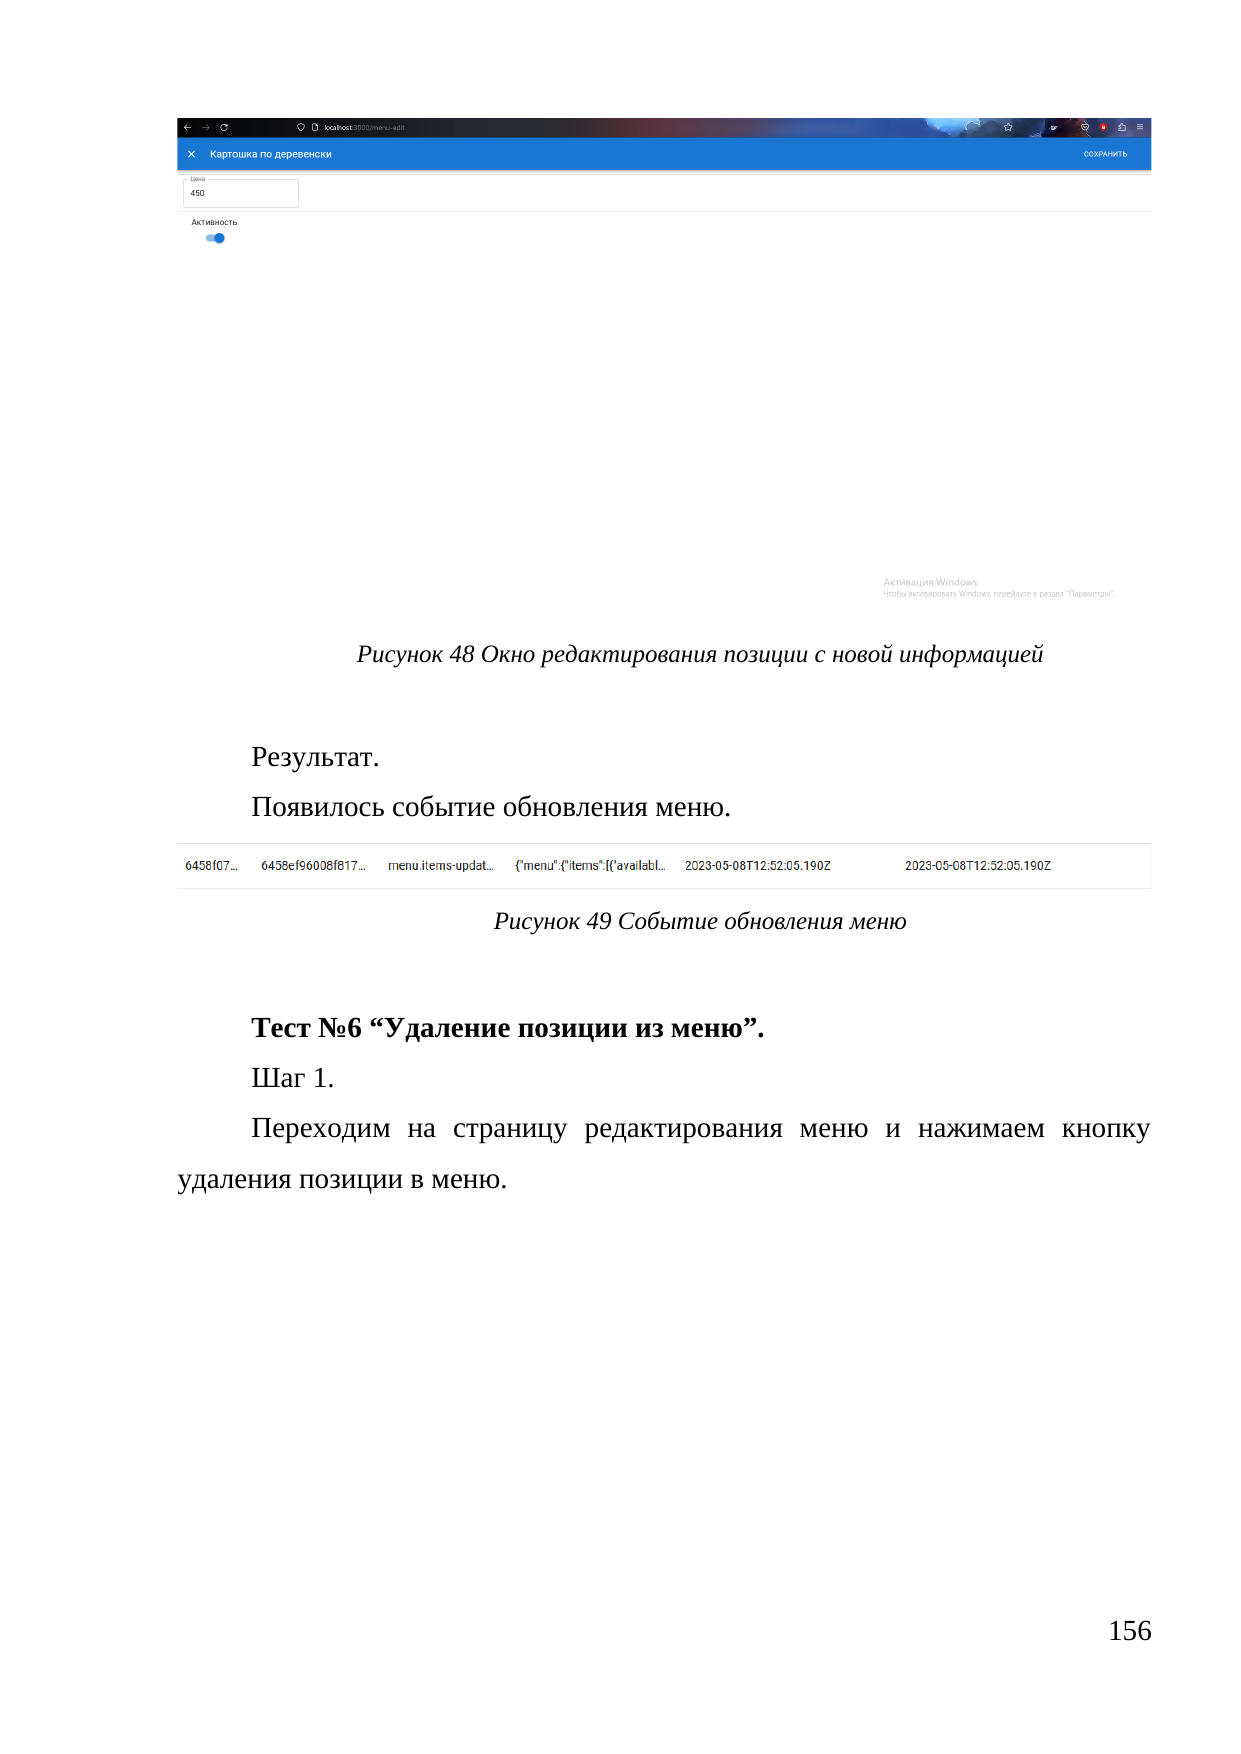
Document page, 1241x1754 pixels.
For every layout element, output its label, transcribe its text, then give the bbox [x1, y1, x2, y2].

picture [177, 840, 1152, 889]
text Шаг 1. [177, 1060, 1152, 1094]
text Появилось событие обновления меню. [177, 789, 1152, 823]
text Переходим на страницу редактирования меню и нажимаем кнопку удаления позиции в меню. [177, 1110, 1152, 1194]
picture [177, 118, 1152, 623]
text Результат. [177, 739, 1152, 773]
subtitle Тест №6 “Удаление позиции из меню”. [177, 1010, 1152, 1043]
